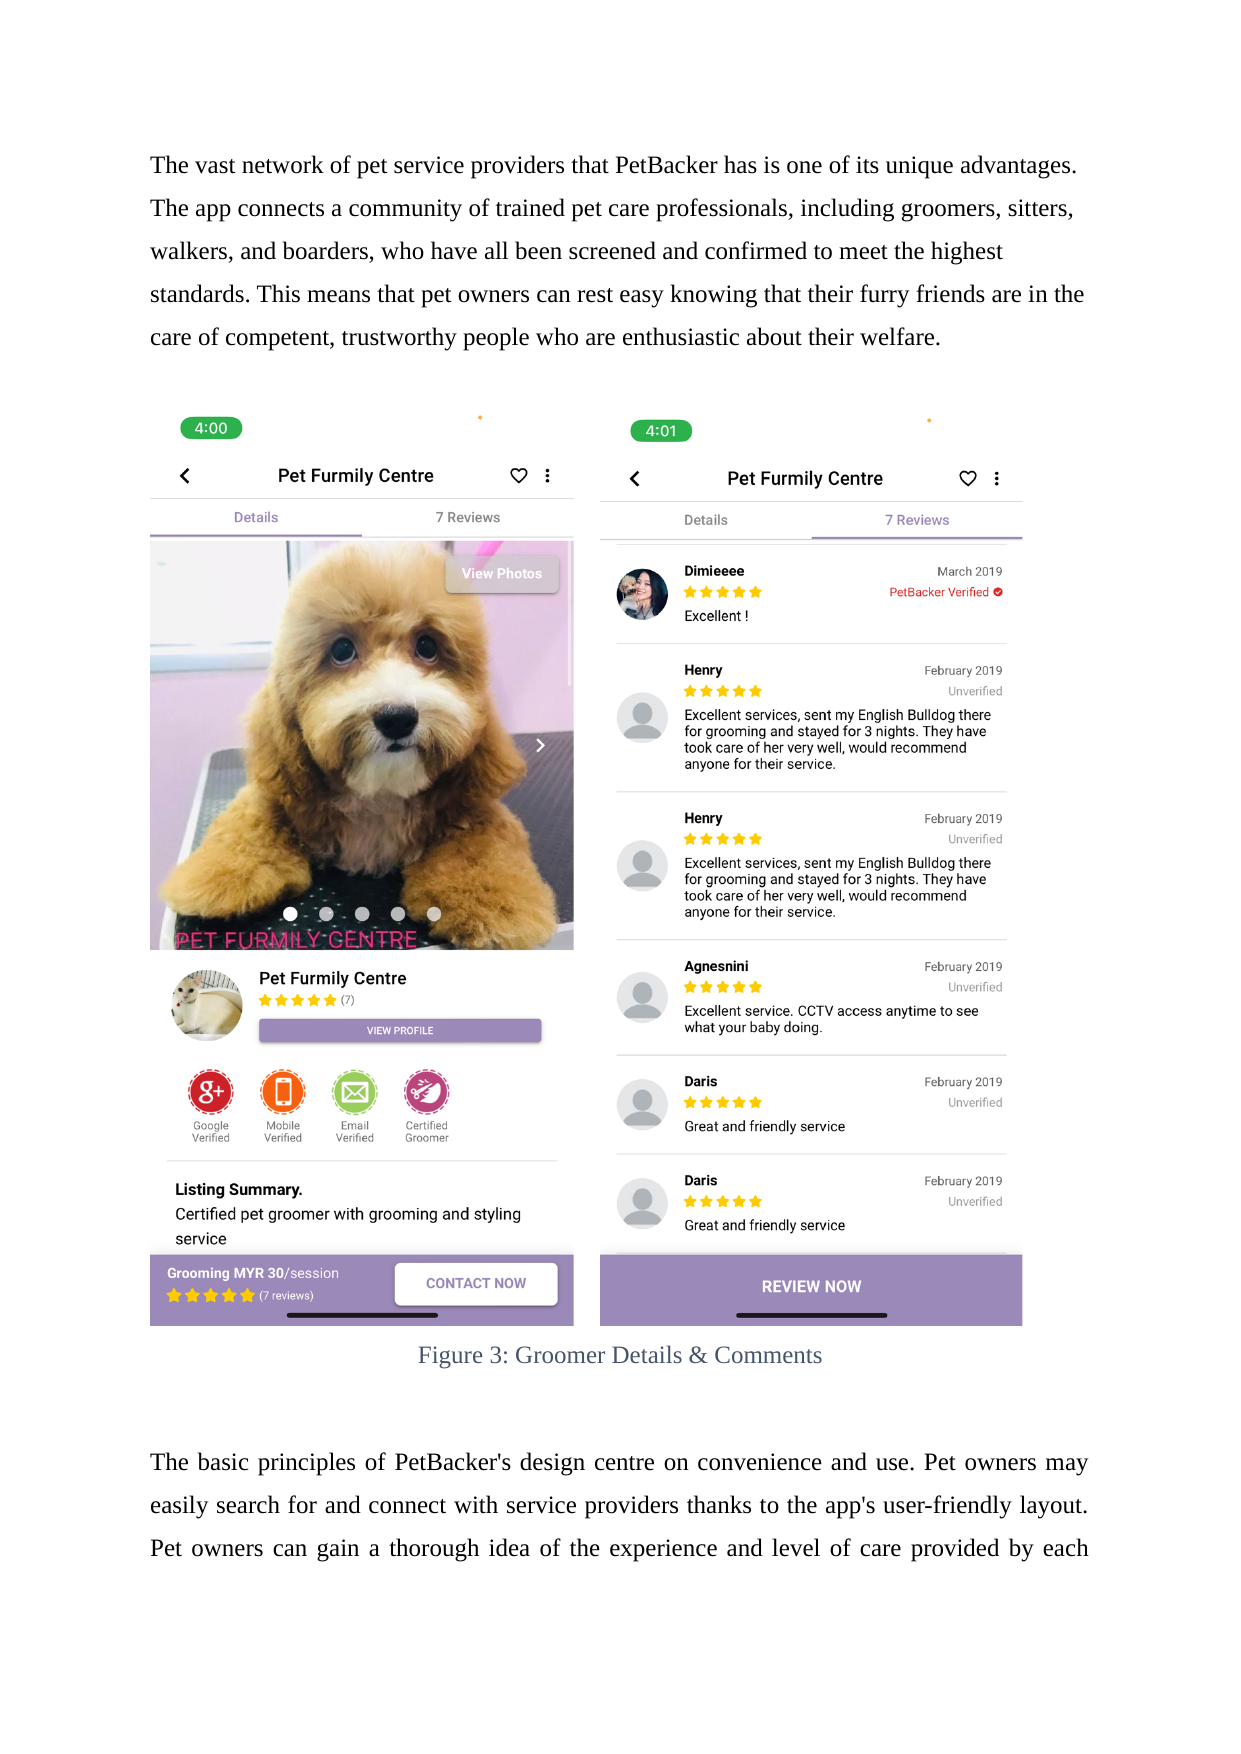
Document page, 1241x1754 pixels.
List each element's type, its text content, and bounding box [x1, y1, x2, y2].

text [150, 1447, 1090, 1562]
text The vast network of pet service providers that PetBacker has is one of its unique advantages. The app connects a community of trained pet care professionals, including groomers, sitters, walkers, and boarders, who have all been screened and confirmed to meet the highest standards. This means that pet owners can rest easy knowing that their furry friends are in the care of competent, trustworthy people who are enthusiastic about their welfare. [150, 150, 1090, 351]
text Figure 3: Groomer Details & Comments [150, 1340, 1090, 1369]
picture [600, 411, 1023, 1326]
picture [150, 408, 574, 1326]
